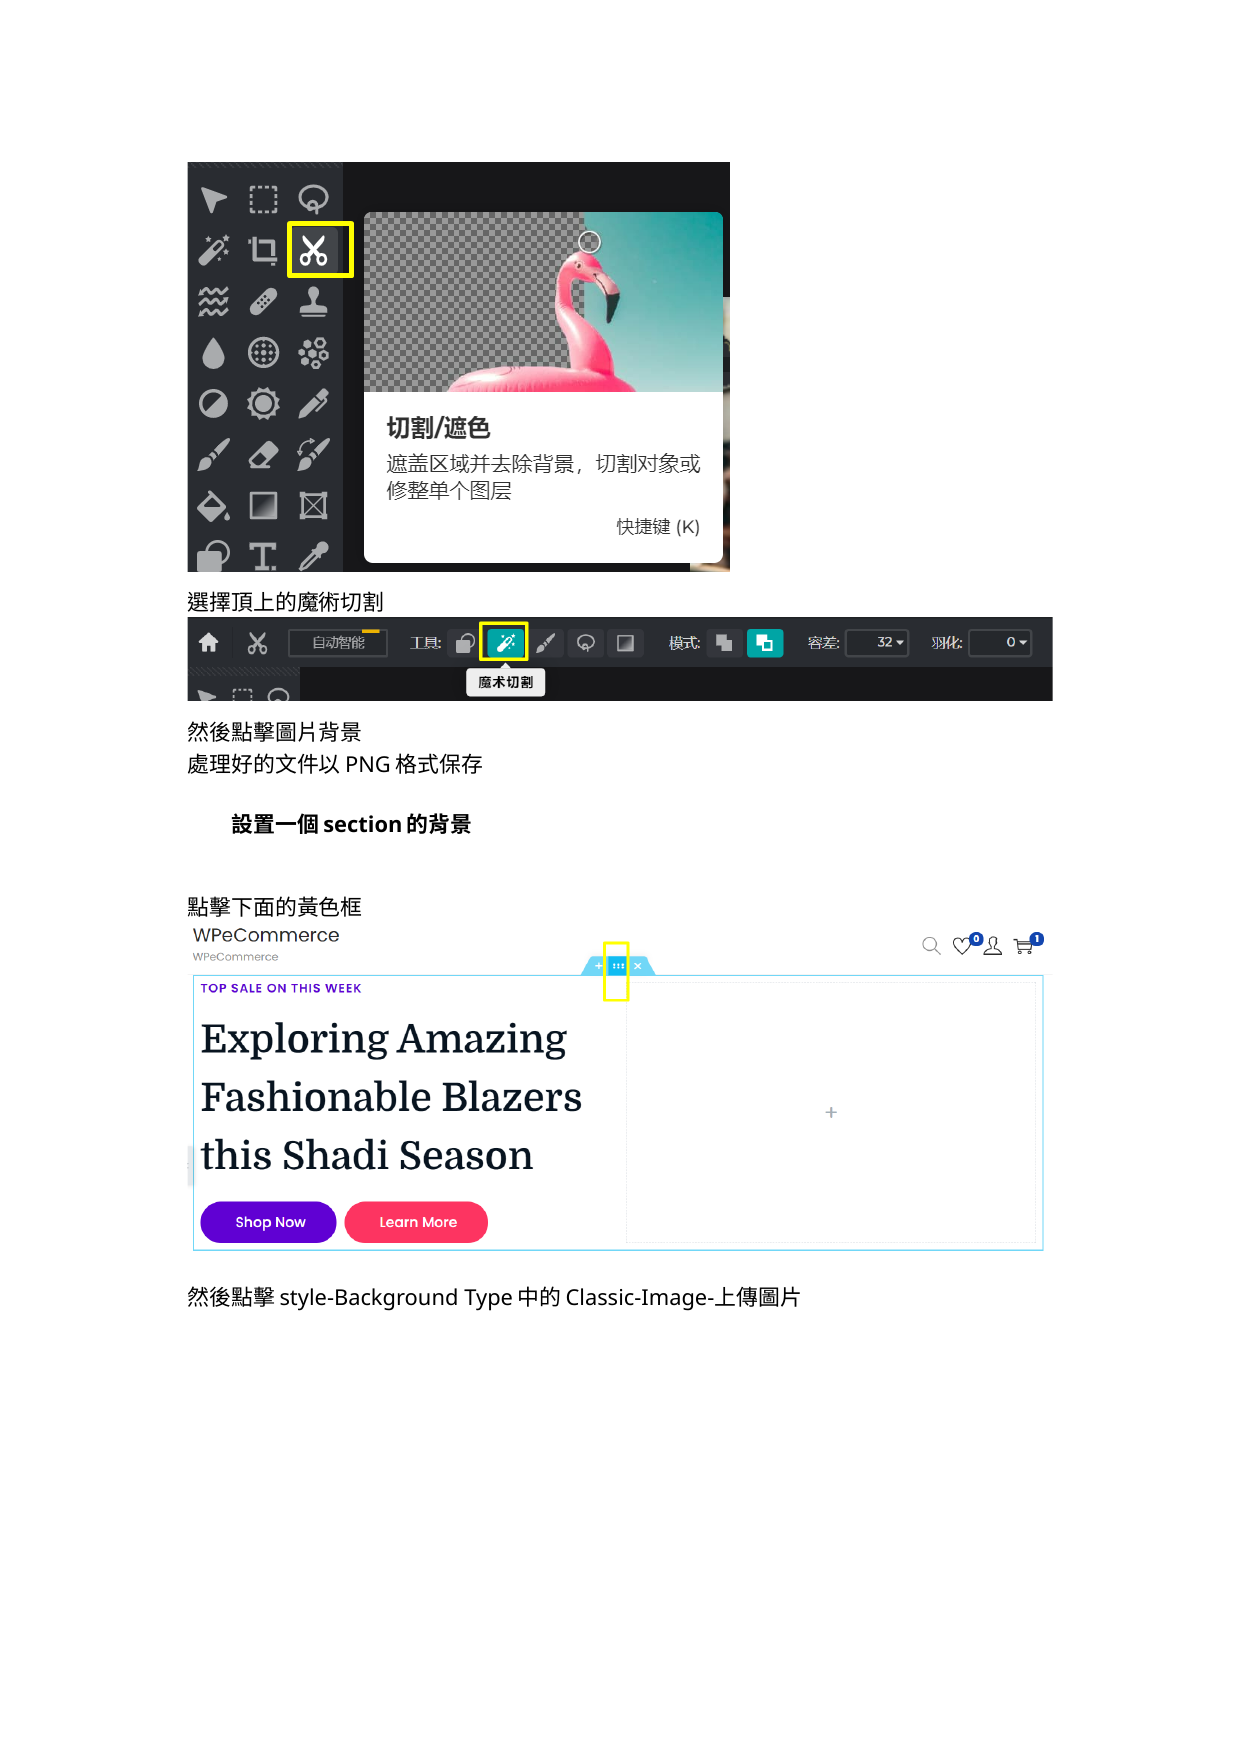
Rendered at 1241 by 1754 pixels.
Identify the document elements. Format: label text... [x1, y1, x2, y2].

subtitle 設置一個section的背景 [231, 807, 1053, 839]
picture [187, 162, 730, 572]
text 然後點擊style-Background Type中的Classic-Image-上傳圖片 [187, 1279, 1053, 1312]
picture [187, 617, 1053, 701]
text 處理好的文件以PNG格式保存 [187, 747, 1053, 779]
picture [187, 921, 1053, 1269]
text 選擇頂上的魔術切割 [187, 584, 1053, 617]
text 然後點擊圖片背景 [187, 714, 1053, 747]
text 點擊下面的黃色框 [187, 889, 1053, 921]
